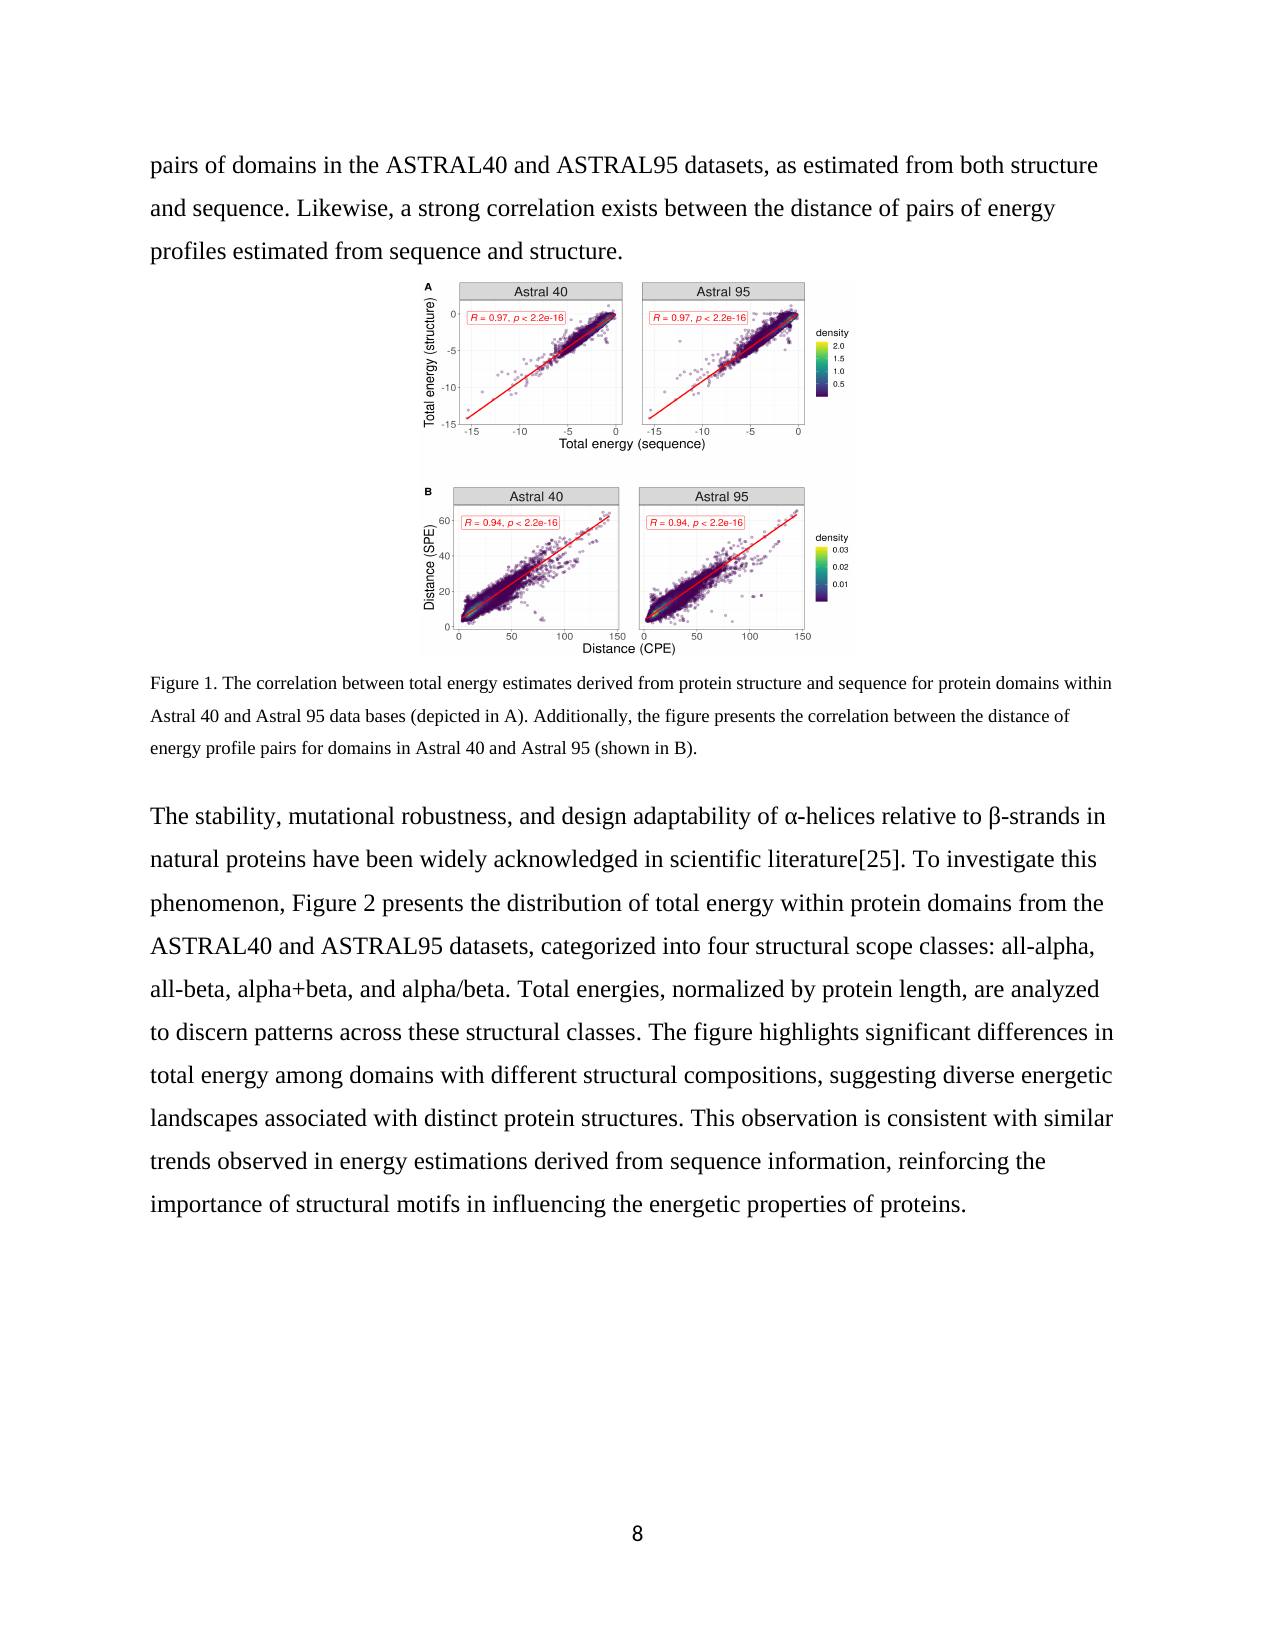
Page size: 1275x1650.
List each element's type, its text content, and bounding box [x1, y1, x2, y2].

picture [420, 279, 855, 659]
text The stability, mutational robustness, and design adaptability of α-helices relative to β-strands in natural proteins have been widely acknowledged in scientific literature[25]. To investigate this phenomenon, Figure 2 presents the distribution of total energy within protein domains from the ASTRAL40 and ASTRAL95 datasets, categorized into four structural scope classes: all-alpha, all-beta, alpha+beta, and alpha/beta. Total energies, normalized by protein length, are analyzed to discern patterns across these structural classes. The figure highlights significant differences in total energy among domains with different structural compositions, suggesting diverse energetic landscapes associated with distinct protein structures. This observation is consistent with similar trends observed in energy estimations derived from sequence information, reinforcing the importance of structural motifs in influencing the energetic properties of proteins. [150, 801, 1125, 1218]
text Figure 1. The correlation between total energy estimates derived from protein structure and sequence for protein domains within Astral 40 and Astral 95 data bases (depicted in A). Additionally, the figure presents the correlation between the distance of energy profile pairs for domains in Astral 40 and Astral 95 (shown in B). [150, 672, 1125, 758]
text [150, 150, 1125, 265]
